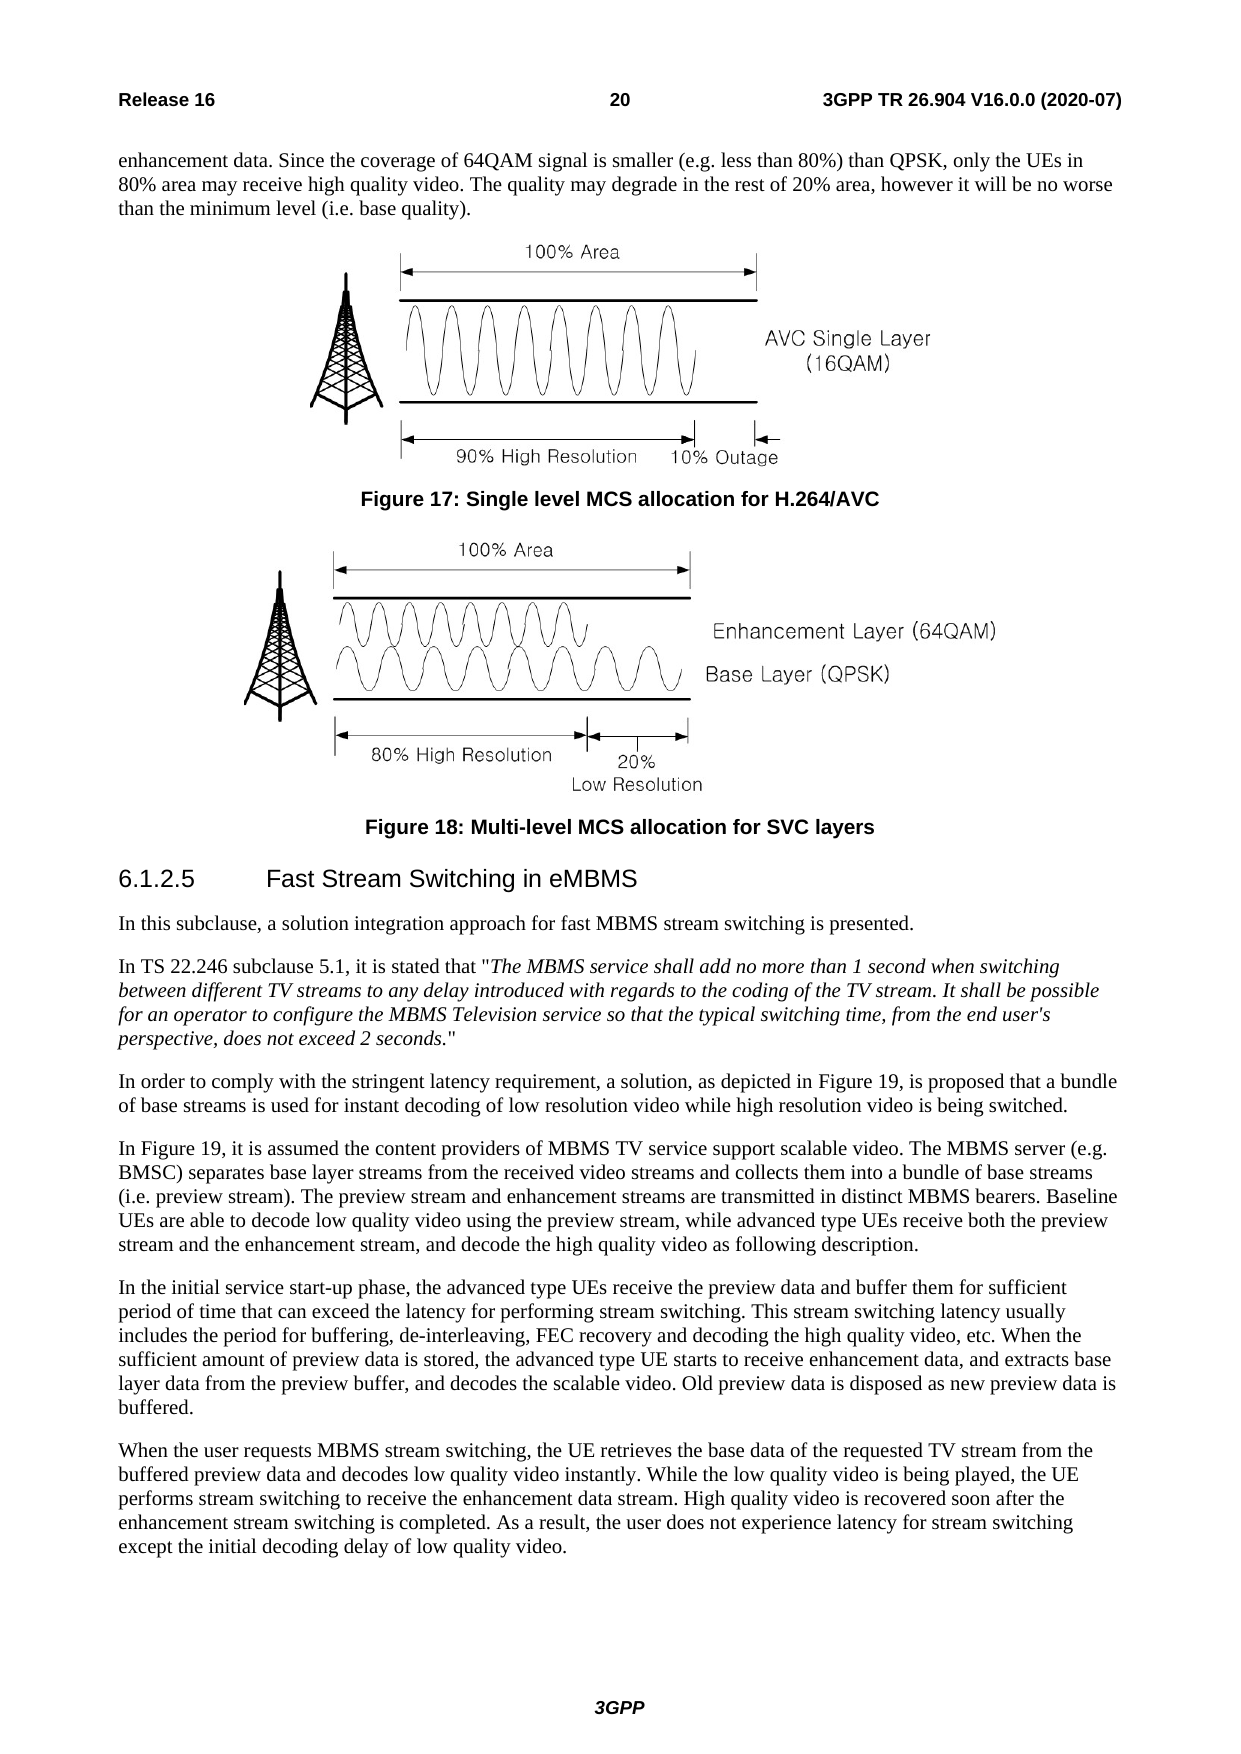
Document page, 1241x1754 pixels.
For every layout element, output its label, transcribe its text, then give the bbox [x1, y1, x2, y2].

text In order to comply with the stringent latency requirement, a solution, as depicted in Figure 19, is proposed that a bundle of base streams is used for instant decoding of low resolution video while high resolution video is being switched. [118, 1069, 1122, 1117]
text In Figure 19, it is assumed the content providers of MBMS TV service support scalable video. The MBMS server (e.g. BMSC) separates base layer streams from the received video streams and collects them into a bundle of base streams (i.e. preview stream). The preview stream and enhancement streams are transmitted in distinct MBMS bearers. Baseline UEs are able to decode low quality video using the preview stream, while advanced type UEs receive both the preview stream and the enhancement stream, and decode the high quality video as following description. [118, 1136, 1122, 1256]
text Figure 18: Multi-level MCS allocation for SVC layers [118, 815, 1122, 839]
subtitle 6.1.2.5 Fast Stream Switching in eMBMS [118, 864, 1122, 892]
picture [244, 536, 997, 796]
text In the initial service start-up phase, the advanced type UEs receive the preview data and buffer them for sufficient period of time that can exceed the latency for performing stream switching. This stream switching latency usually includes the period for buffering, de-interleaving, FEC recovery and decoding the high quality video, etc. When the sufficient amount of preview data is stored, the advanced type UE starts to receive enhancement data, and extracts base layer data from the preview buffer, and decodes the scalable video. Old preview data is disposed as new preview data is buffered. [118, 1275, 1122, 1419]
text In TS 22.246 subclause 5.1, it is stated that "The MBMS service shall add no more than 1 second when switching between different TV streams to any delay introduced with regards to the coding of the TV stream. It shall be possible for an operator to configure the MBMS Television service so that the typical switching time, from the end user's perspective, does not exceed 2 seconds." [118, 954, 1122, 1050]
text Figure 17: Single level MCS allocation for H.264/AVC [118, 487, 1122, 511]
text When the user requests MBMS stream switching, the UE retrieves the base data of the requested TV stream from the buffered preview data and decodes low quality video instantly. While the low quality video is being played, the UE performs stream switching to receive the enhancement data stream. High quality video is recovered soon after the enhancement stream switching is completed. As a result, the user does not experience latency for stream switching except the initial decoding delay of low quality video. [118, 1438, 1122, 1558]
text In this subclause, a solution integration approach for fast MBMS stream switching is presented. [118, 911, 1122, 935]
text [118, 147, 1122, 220]
picture [310, 238, 931, 469]
